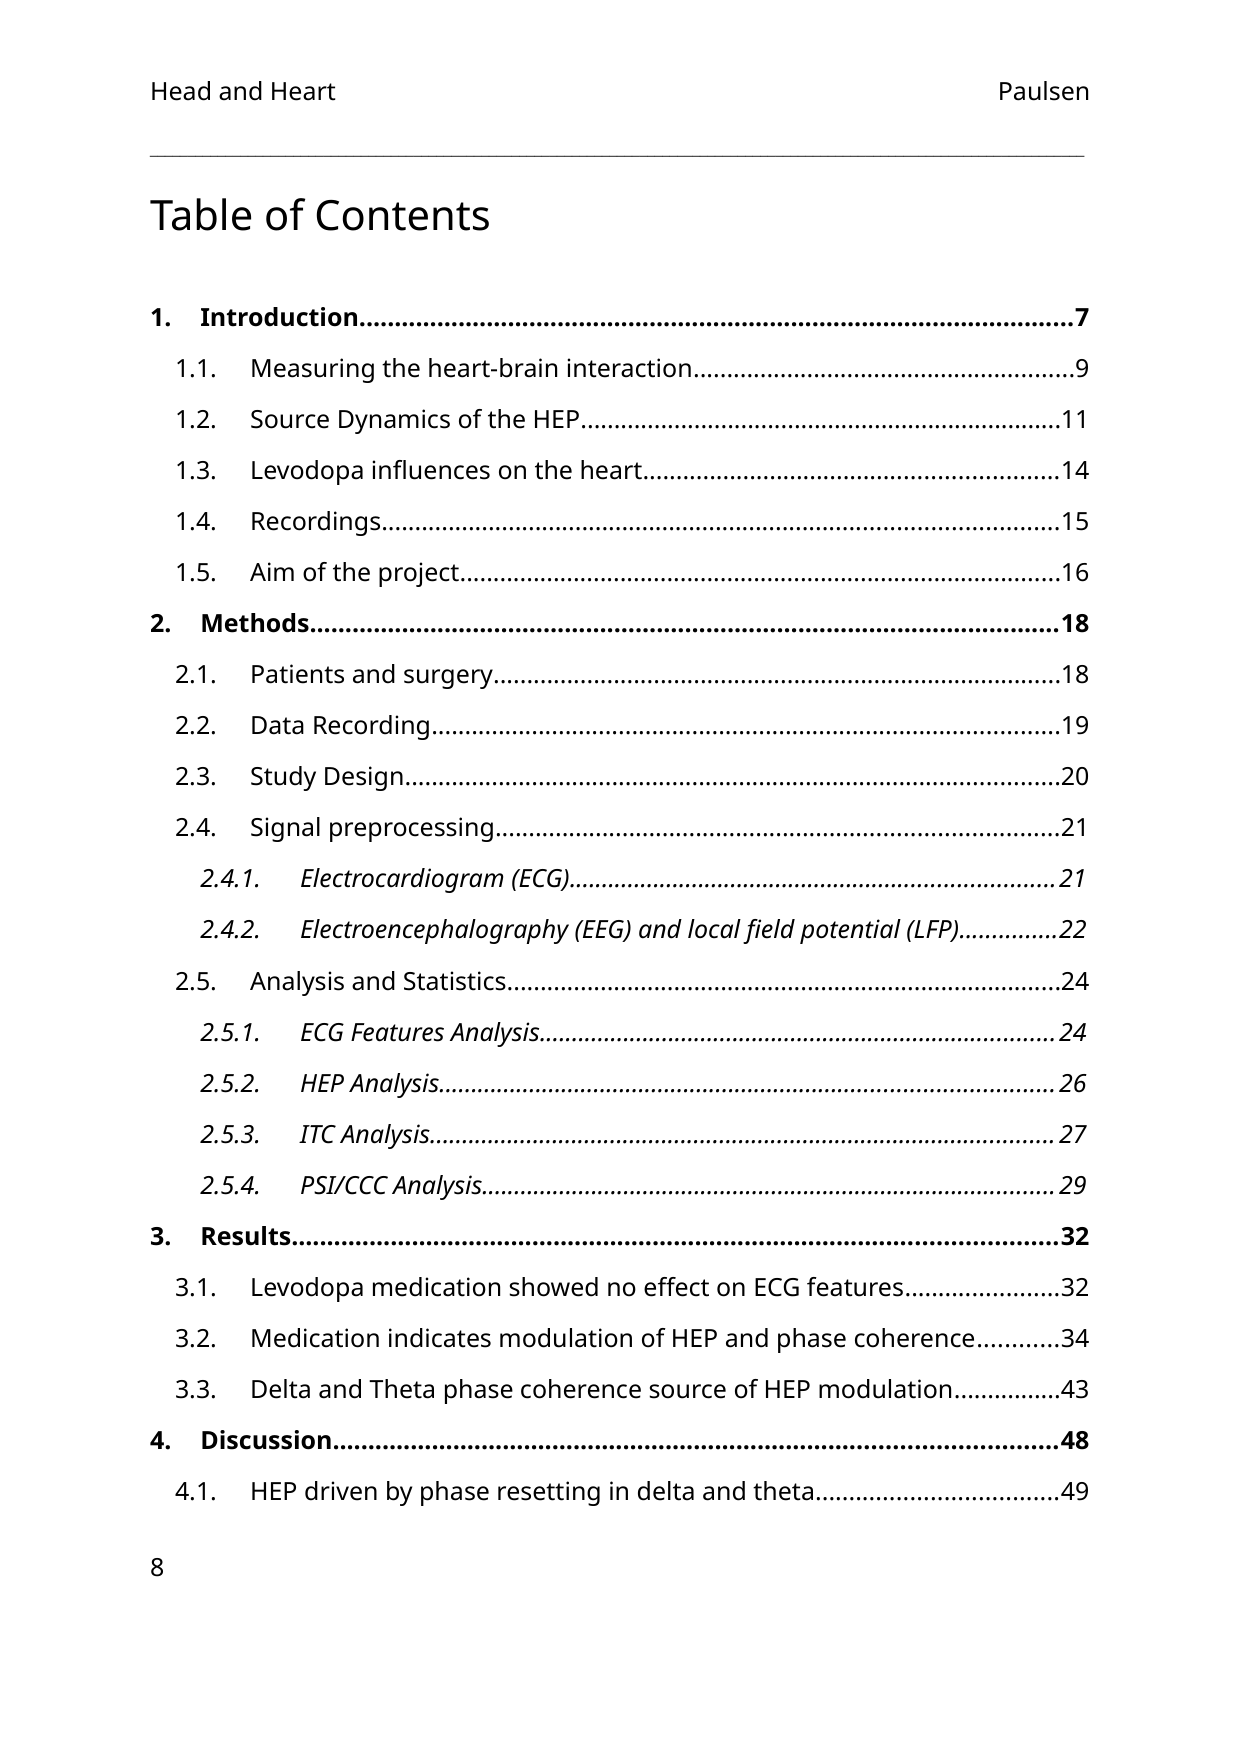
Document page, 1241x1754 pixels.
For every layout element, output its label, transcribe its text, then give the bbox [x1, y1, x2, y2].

text 2.2. Data Recording 19 [175, 708, 1090, 742]
text 3.1. Levodopa medication showed no effect on ECG features 32 [175, 1269, 1090, 1303]
text 2.4. Signal preprocessing 21 [175, 810, 1090, 844]
text 2.4.2. Electroencephalography (EEG) and local field potential (LFP) 22 [200, 912, 1090, 946]
text 2.1. Patients and surgery 18 [175, 657, 1090, 691]
text 2.3. Study Design 20 [175, 759, 1090, 793]
text 1. Introduction 7 [150, 299, 1090, 334]
text 2.5.1. ECG Features Analysis 24 [200, 1014, 1090, 1048]
text 2.5. Analysis and Statistics 24 [175, 963, 1090, 997]
text 3. Results 32 [150, 1218, 1090, 1252]
text 1.3. Levodopa influences on the heart 14 [175, 453, 1090, 487]
text 1.1. Measuring the heart-brain interaction 9 [175, 351, 1090, 385]
text 2.5.3. ITC Analysis 27 [200, 1116, 1090, 1150]
text 2. Methods 18 [150, 606, 1090, 640]
text 2.4.1. Electrocardiogram (ECG) 21 [200, 861, 1090, 895]
text 3.2. Medication indicates modulation of HEP and phase coherence 34 [175, 1320, 1090, 1354]
text 1.2. Source Dynamics of the HEP 11 [175, 402, 1090, 436]
text 3.3. Delta and Theta phase coherence source of HEP modulation 43 [175, 1371, 1090, 1406]
text Table of Contents [150, 186, 1090, 243]
text 2.5.4. PSI/CCC Analysis 29 [200, 1167, 1090, 1201]
text 4.1. HEP driven by phase resetting in delta and theta 49 [175, 1473, 1090, 1508]
text 1.4. Recordings 15 [175, 504, 1090, 538]
text 4. Discussion 48 [150, 1422, 1090, 1457]
text 1.5. Aim of the project 16 [175, 555, 1090, 589]
text 2.5.2. HEP Analysis 26 [200, 1065, 1090, 1099]
